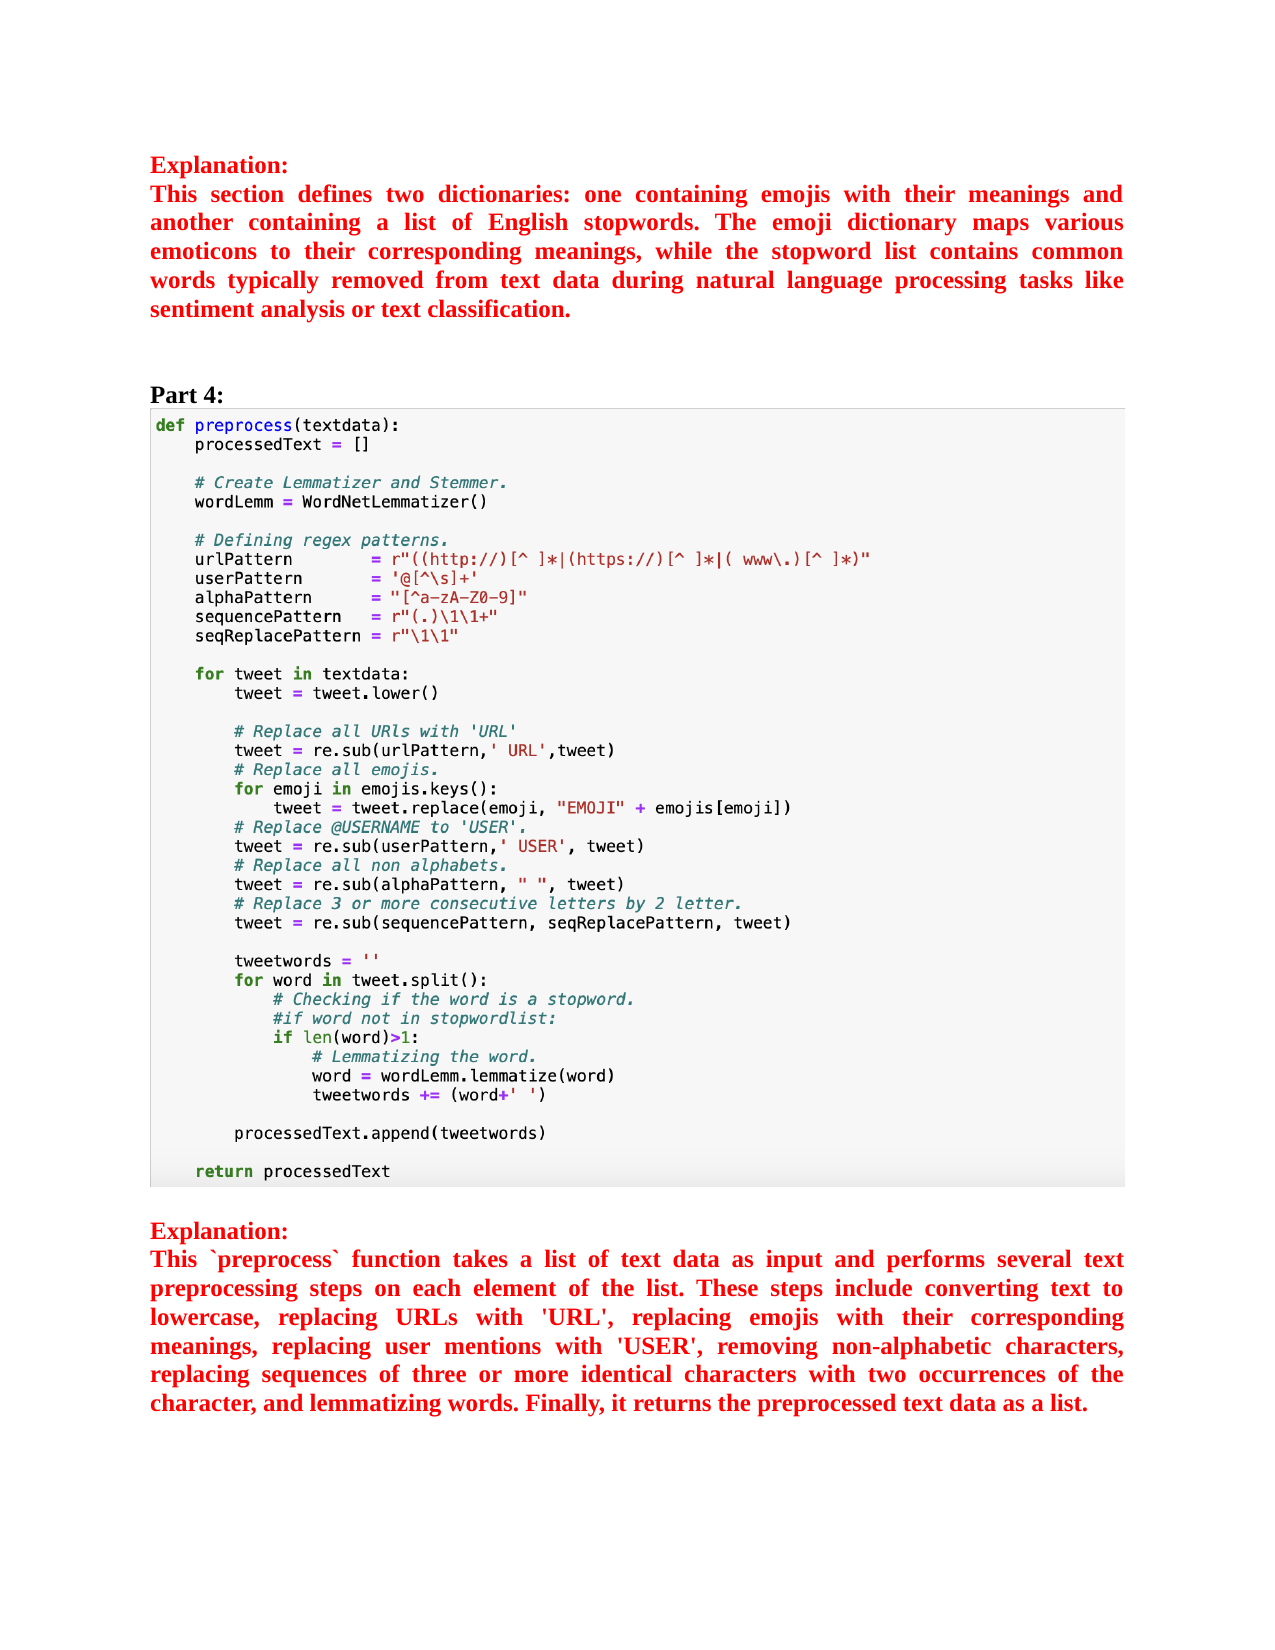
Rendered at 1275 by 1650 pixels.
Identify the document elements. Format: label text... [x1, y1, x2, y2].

text This section defines two dictionaries: one containing emojis with their meanings and another containing a list of English stopwords. The emoji dictionary maps various emoticons to their corresponding meanings, while the stopword list contains common words typically removed from text data during natural language processing tasks like sentiment analysis or text classification. [150, 179, 1125, 322]
picture [150, 408, 1125, 1187]
text This `preprocess` function takes a list of text data as input and performs several text preprocessing steps on each element of the list. These steps include converting text to lowercase, replacing URLs with 'URL', replacing emojis with their corresponding meanings, replacing user mentions with 'USER', removing non-alphabetic characters, replacing sequences of three or more identical characters with two occurrences of the character, and lemmatizing words. Finally, it returns the preprocessed text data as a list. [150, 1244, 1125, 1417]
text Explanation: [150, 150, 1125, 179]
text Part 4: [150, 380, 1125, 408]
text Explanation: [150, 1216, 1125, 1244]
